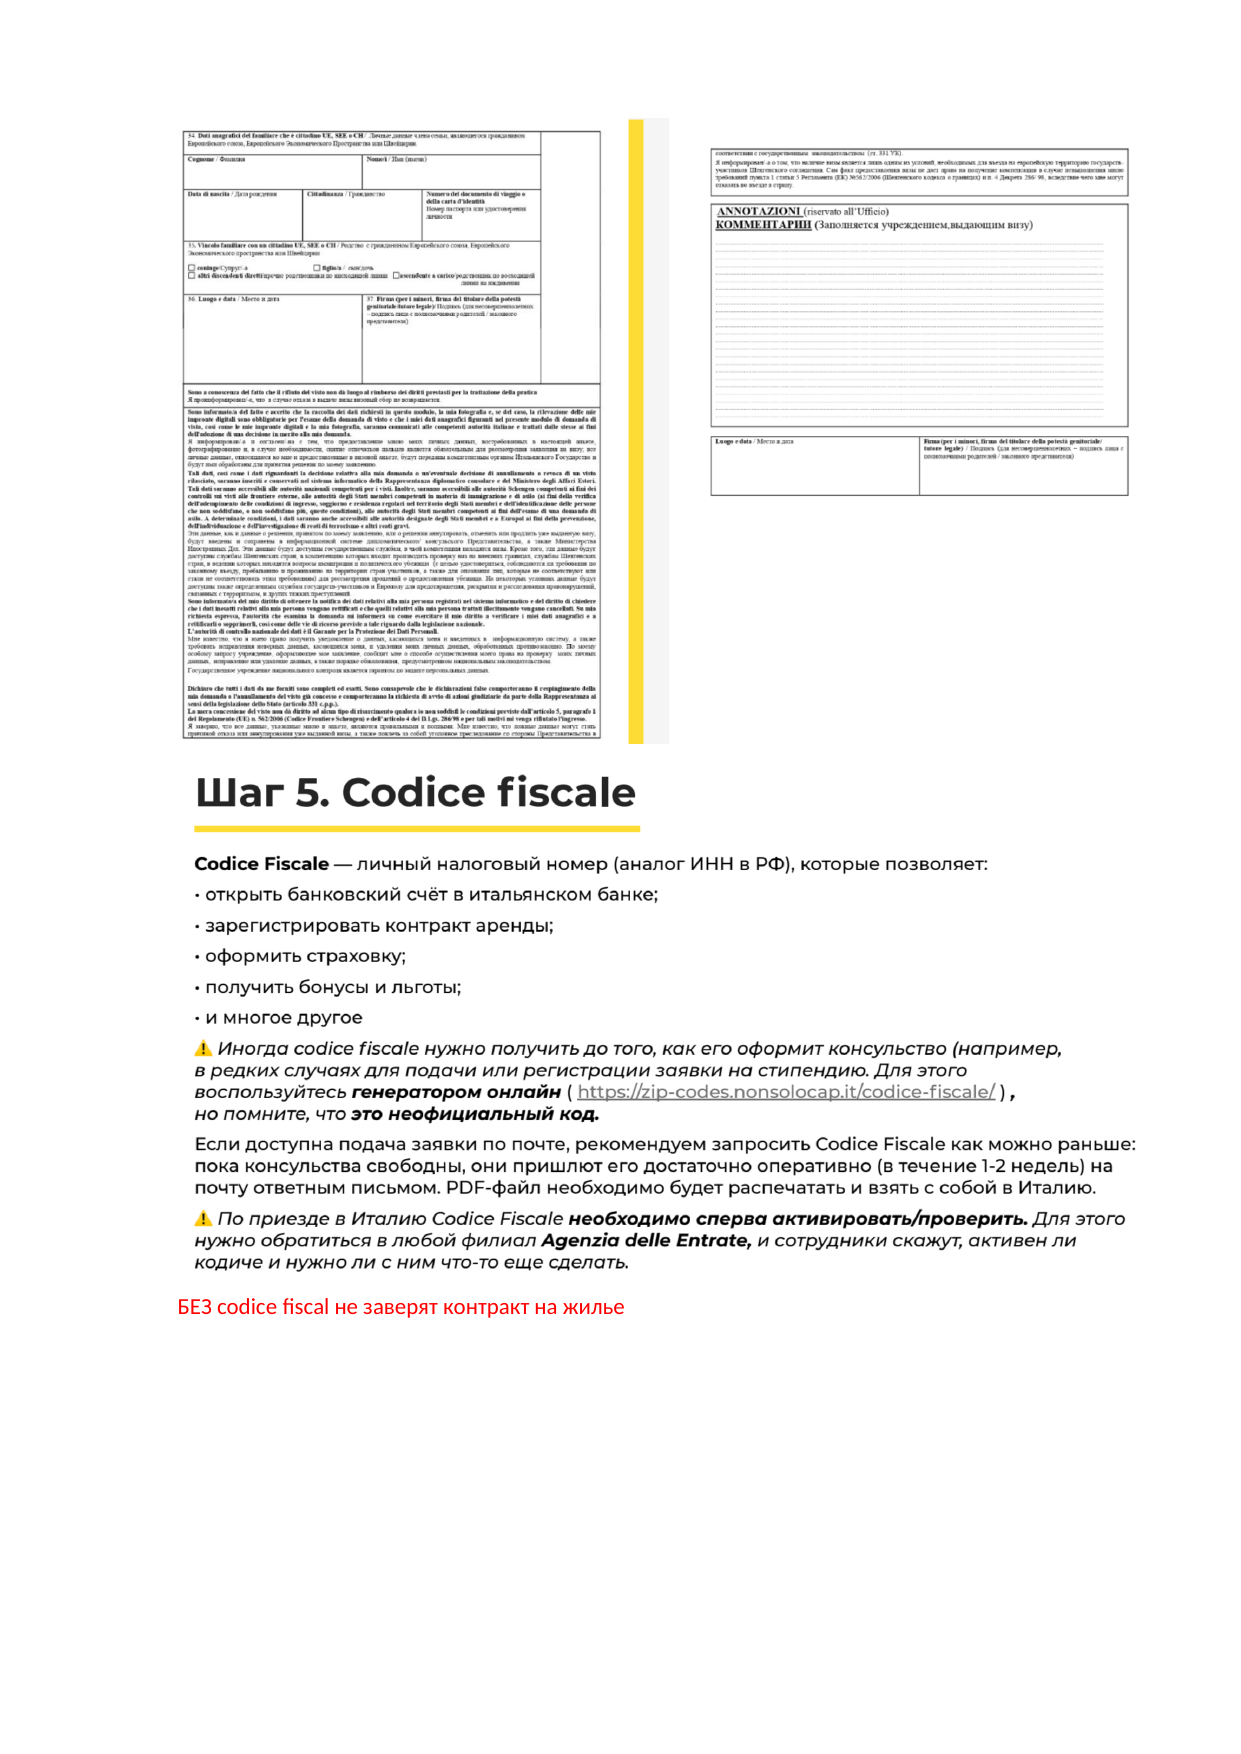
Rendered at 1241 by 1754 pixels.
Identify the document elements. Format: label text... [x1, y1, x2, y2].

picture [177, 762, 1152, 1274]
text БЕЗ codice fiscal не заверят контракт на жилье [177, 1292, 1152, 1320]
picture [177, 118, 1152, 744]
